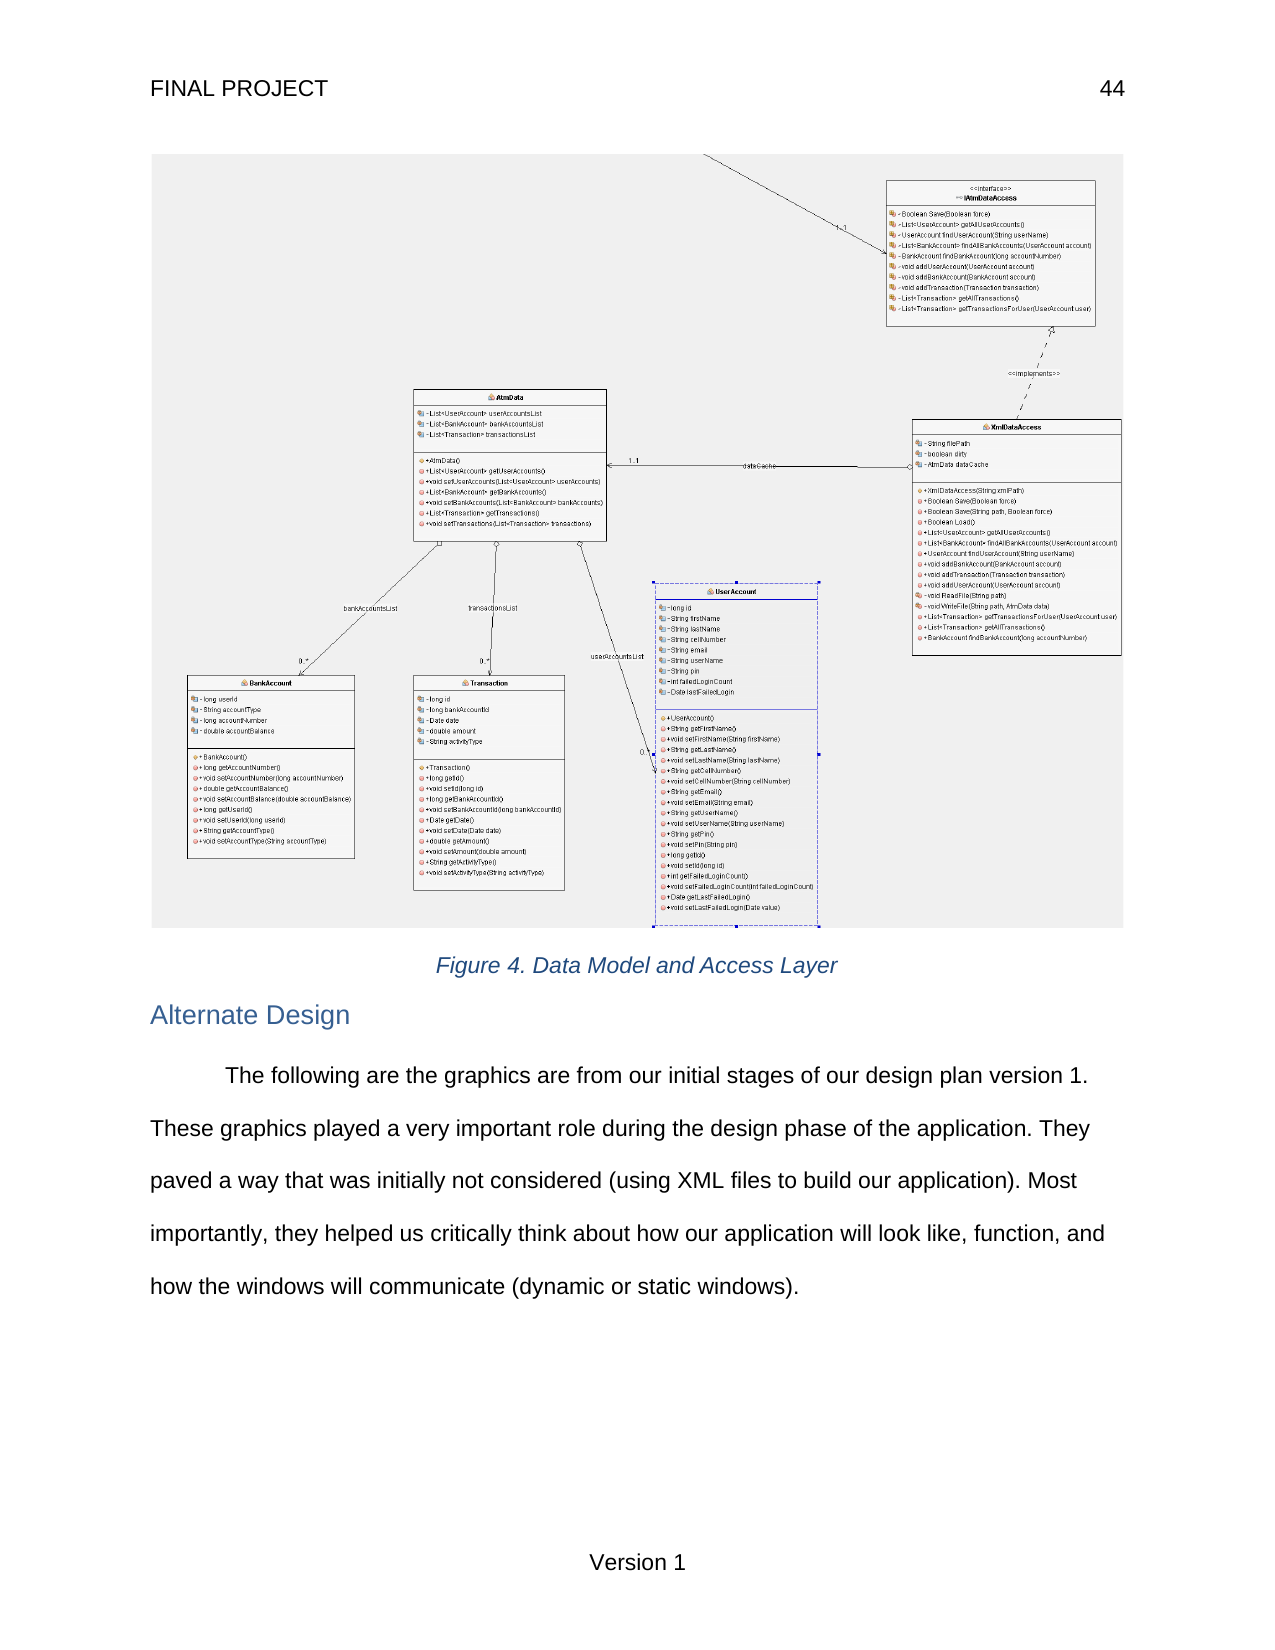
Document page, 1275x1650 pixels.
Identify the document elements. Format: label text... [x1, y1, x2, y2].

text The following are the graphics are from our initial stages of our design plan version 1. These graphics played a very important role during the design phase of the application. They paved a way that was initially not considered (using XML files to build our application). Most importantly, they helped us critically think about how our application will look like, function, and how the windows will communicate (dynamic or static windows). [150, 1062, 1125, 1299]
picture [151, 154, 1124, 928]
subtitle Alternate Design [150, 999, 1125, 1031]
text Figure 4. Data Model and Access Layer [150, 952, 1125, 978]
